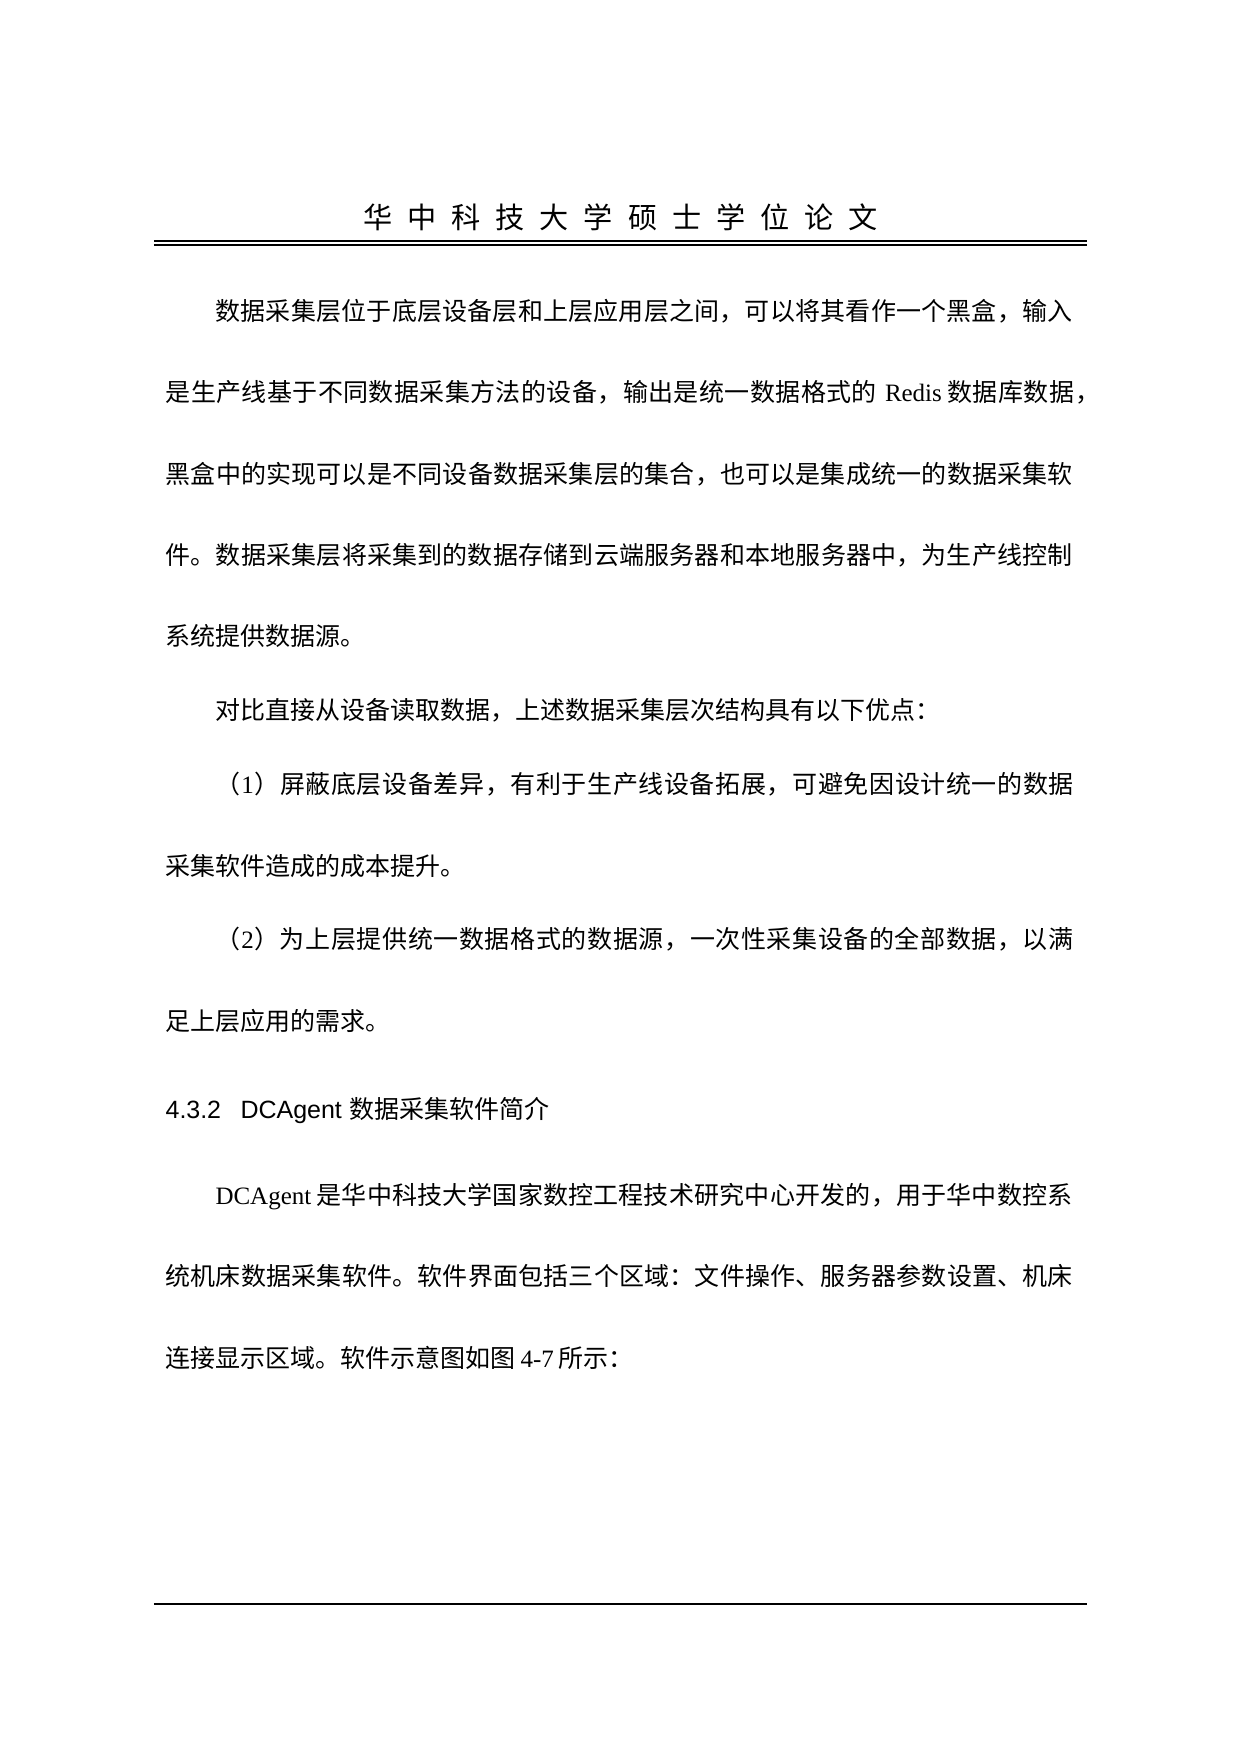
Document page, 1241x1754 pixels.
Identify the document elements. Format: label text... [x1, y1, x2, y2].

text 对比直接从设备读取数据，上述数据采集层次结构具有以下优点： [165, 676, 1075, 741]
text （2）为上层提供统一数据格式的数据源，一次性采集设备的全部数据，以满足上层应用的需求。 [165, 906, 1075, 1052]
text （1）屏蔽底层设备差异，有利于生产线设备拓展，可避免因设计统一的数据采集软件造成的成本提升。 [165, 750, 1075, 897]
text DCAgent是华中科技大学国家数控工程技术研究中心开发的，用于华中数控系统机床数据采集软件。软件界面包括三个区域：文件操作、服务器参数设置、机床连接显示区域。软件示意图如图4-7所示： [165, 1161, 1075, 1389]
text 数据采集层位于底层设备层和上层应用层之间，可以将其看作一个黑盒，输入是生产线基于不同数据采集方法的设备，输出是统一数据格式的Redis数据库数据，黑盒中的实现可以是不同设备数据采集层的集合，也可以是集成统一的数据采集软件。数据采集层将采集到的数据存储到云端服务器和本地服务器中，为生产线控制系统提供数据源。 [165, 277, 1075, 667]
subtitle DCAgent 数据采集软件简介 [165, 1076, 1075, 1141]
